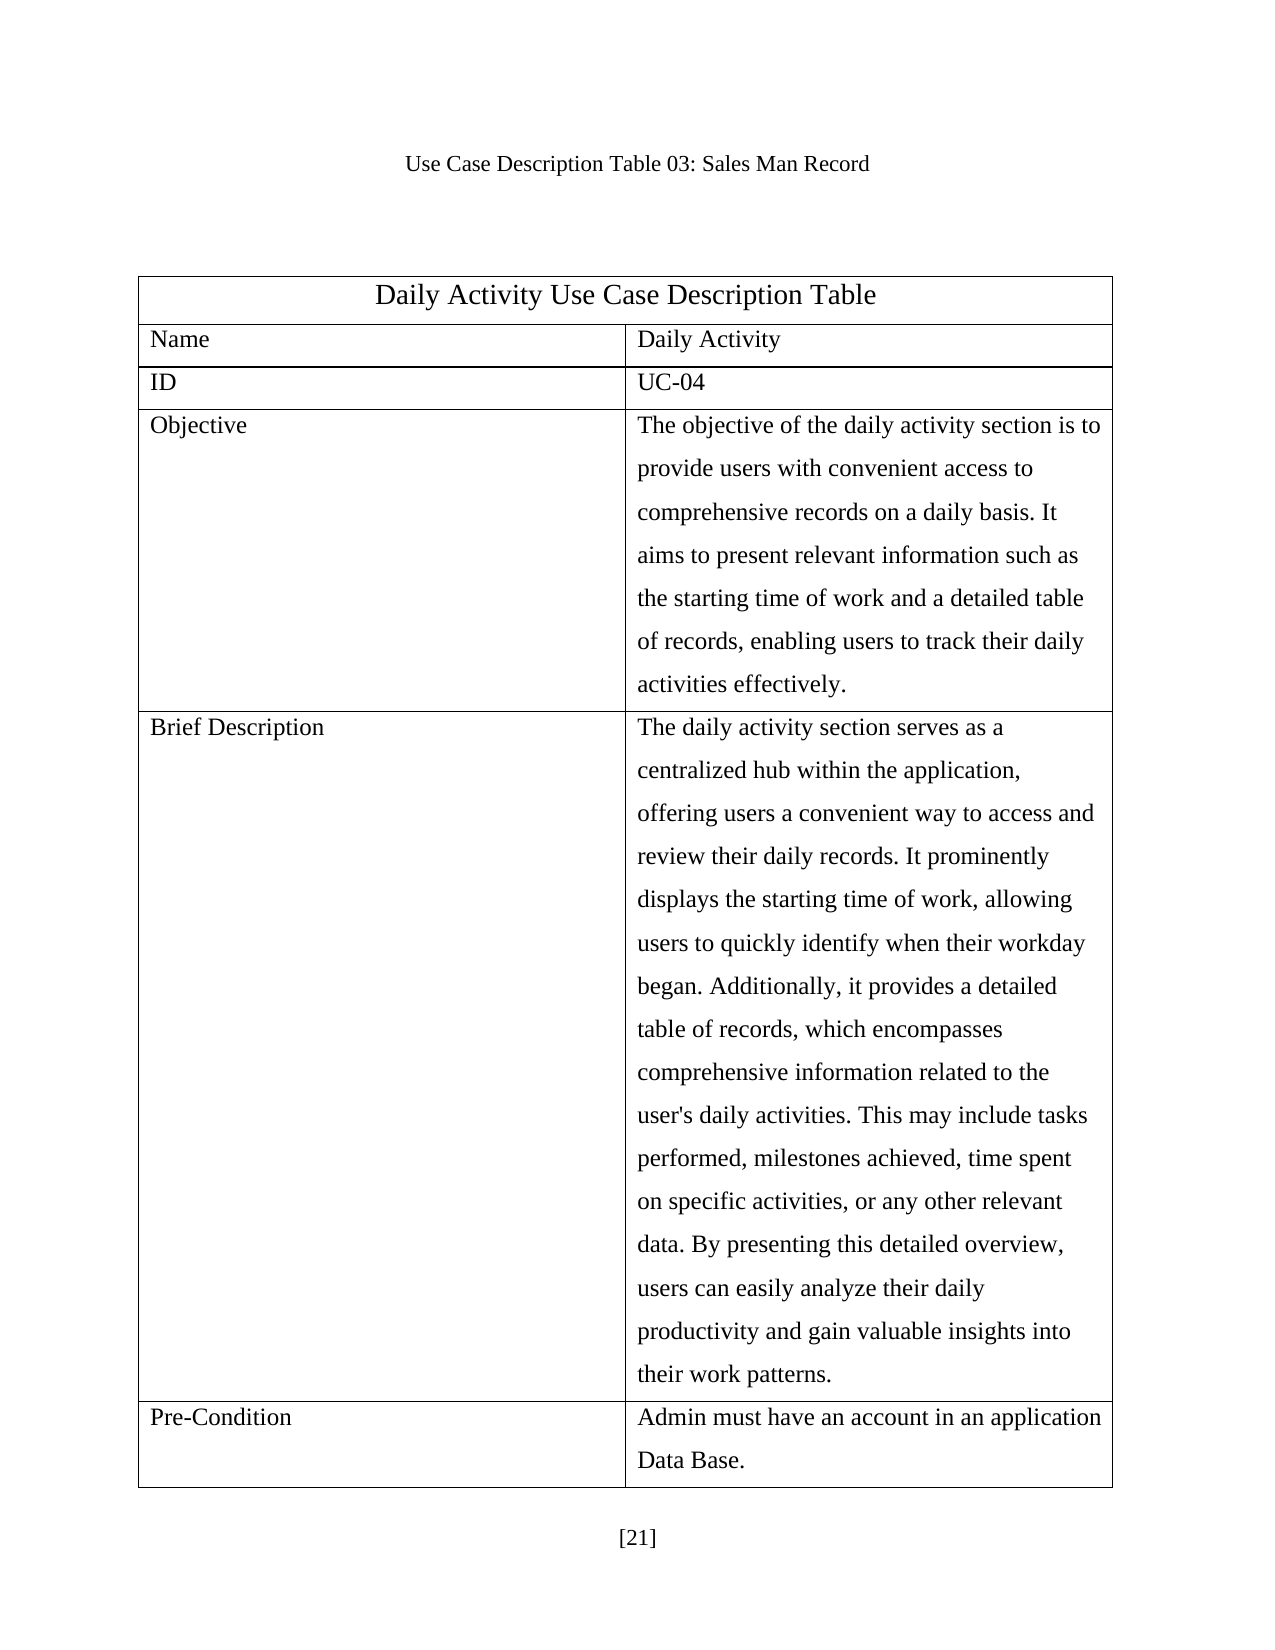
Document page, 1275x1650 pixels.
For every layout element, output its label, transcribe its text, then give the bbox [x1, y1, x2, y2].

table_cell Brief Description [139, 712, 625, 1401]
table_cell UC-04 [626, 368, 1112, 409]
table_cell Objective [139, 410, 625, 711]
table_cell Pre-Condition [139, 1402, 625, 1487]
text Use Case Description Table 03: Sales Man Record [150, 150, 1125, 176]
table_cell The daily activity section serves as a centralized hub within the application, offering users a convenient way to access and review their daily records. It prominently displays the starting time of work, allowing users to quickly identify when their workday began. Additionally, it provides a detailed table of records, which encompasses comprehensive information related to the user's daily activities. This may include tasks performed, milestones achieved, time spent on specific activities, or any other relevant data. By presenting this detailed overview, users can easily analyze their daily productivity and gain valuable insights into their work patterns. [626, 712, 1112, 1401]
table_cell The objective of the daily activity section is to provide users with convenient access to comprehensive records on a daily basis. It aims to present relevant information such as the starting time of work and a detailed table of records, enabling users to track their daily activities effectively. [626, 410, 1112, 711]
table_cell ID [139, 368, 625, 409]
table_cell Name [139, 325, 625, 366]
table_header Daily Activity Use Case Description Table [139, 277, 1112, 323]
table_cell Daily Activity [626, 325, 1112, 366]
table_cell Admin must have an account in an application Data Base. [626, 1402, 1112, 1487]
